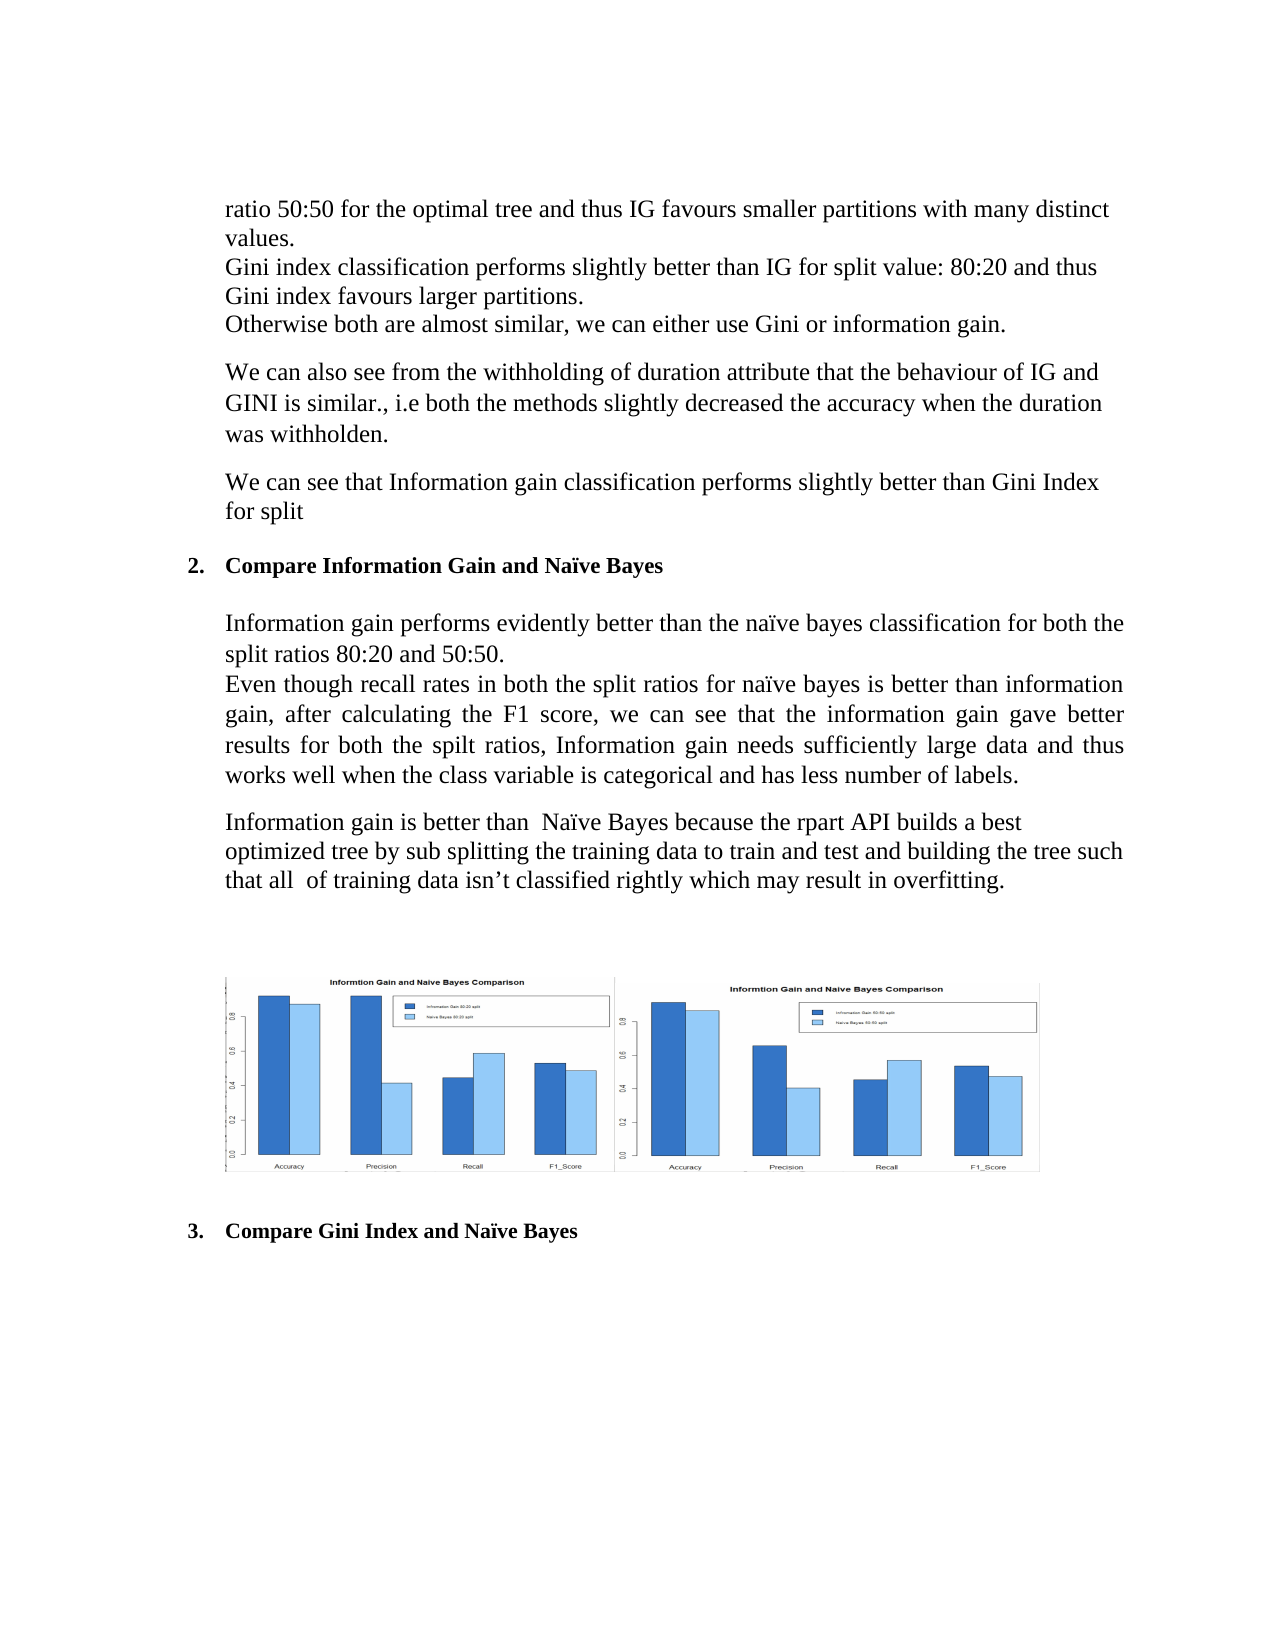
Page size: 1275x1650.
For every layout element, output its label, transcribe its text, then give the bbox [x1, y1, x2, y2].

list Compare Information Gain and Naïve Bayes [187, 552, 1125, 579]
list Even though recall rates in both the split ratios for naïve bayes is better than information gain, after calculating the F1 score, we can see that the information gain gave better results for both the spilt ratios, Information gain needs sufficiently large data and thus works well when the class variable is categorical and has less number of labels. [225, 669, 1125, 789]
text ratio 50:50 for the optimal tree and thus IG favours smaller partitions with many distinct values. [225, 194, 1125, 252]
text We can also see from the withholding of duration attribute that the behaviour of IG and GINI is similar., i.e both the methods slightly decreased the accuracy when the duration was withholden. [225, 357, 1125, 448]
text Information gain is better than Naïve Bayes because the rpart API builds a best optimized tree by sub splitting the training data to train and test and building the tree such that all of training data isn’t classified rightly which may result in overfitting. [225, 807, 1125, 894]
list Compare Gini Index and Naïve Bayes [187, 1218, 1125, 1243]
list Information gain performs evidently better than the naïve bayes classification for both the split ratios 80:20 and 50:50. [225, 608, 1125, 667]
text Otherwise both are almost similar, we can either use Gini or information gain. [225, 309, 1125, 338]
text We can see that Information gain classification performs slightly better than Gini Index for split [225, 467, 1125, 524]
picture [225, 977, 1040, 1172]
text Gini index classification performs slightly better than IG for split value: 80:20 and thus Gini index favours larger partitions. [225, 252, 1125, 309]
